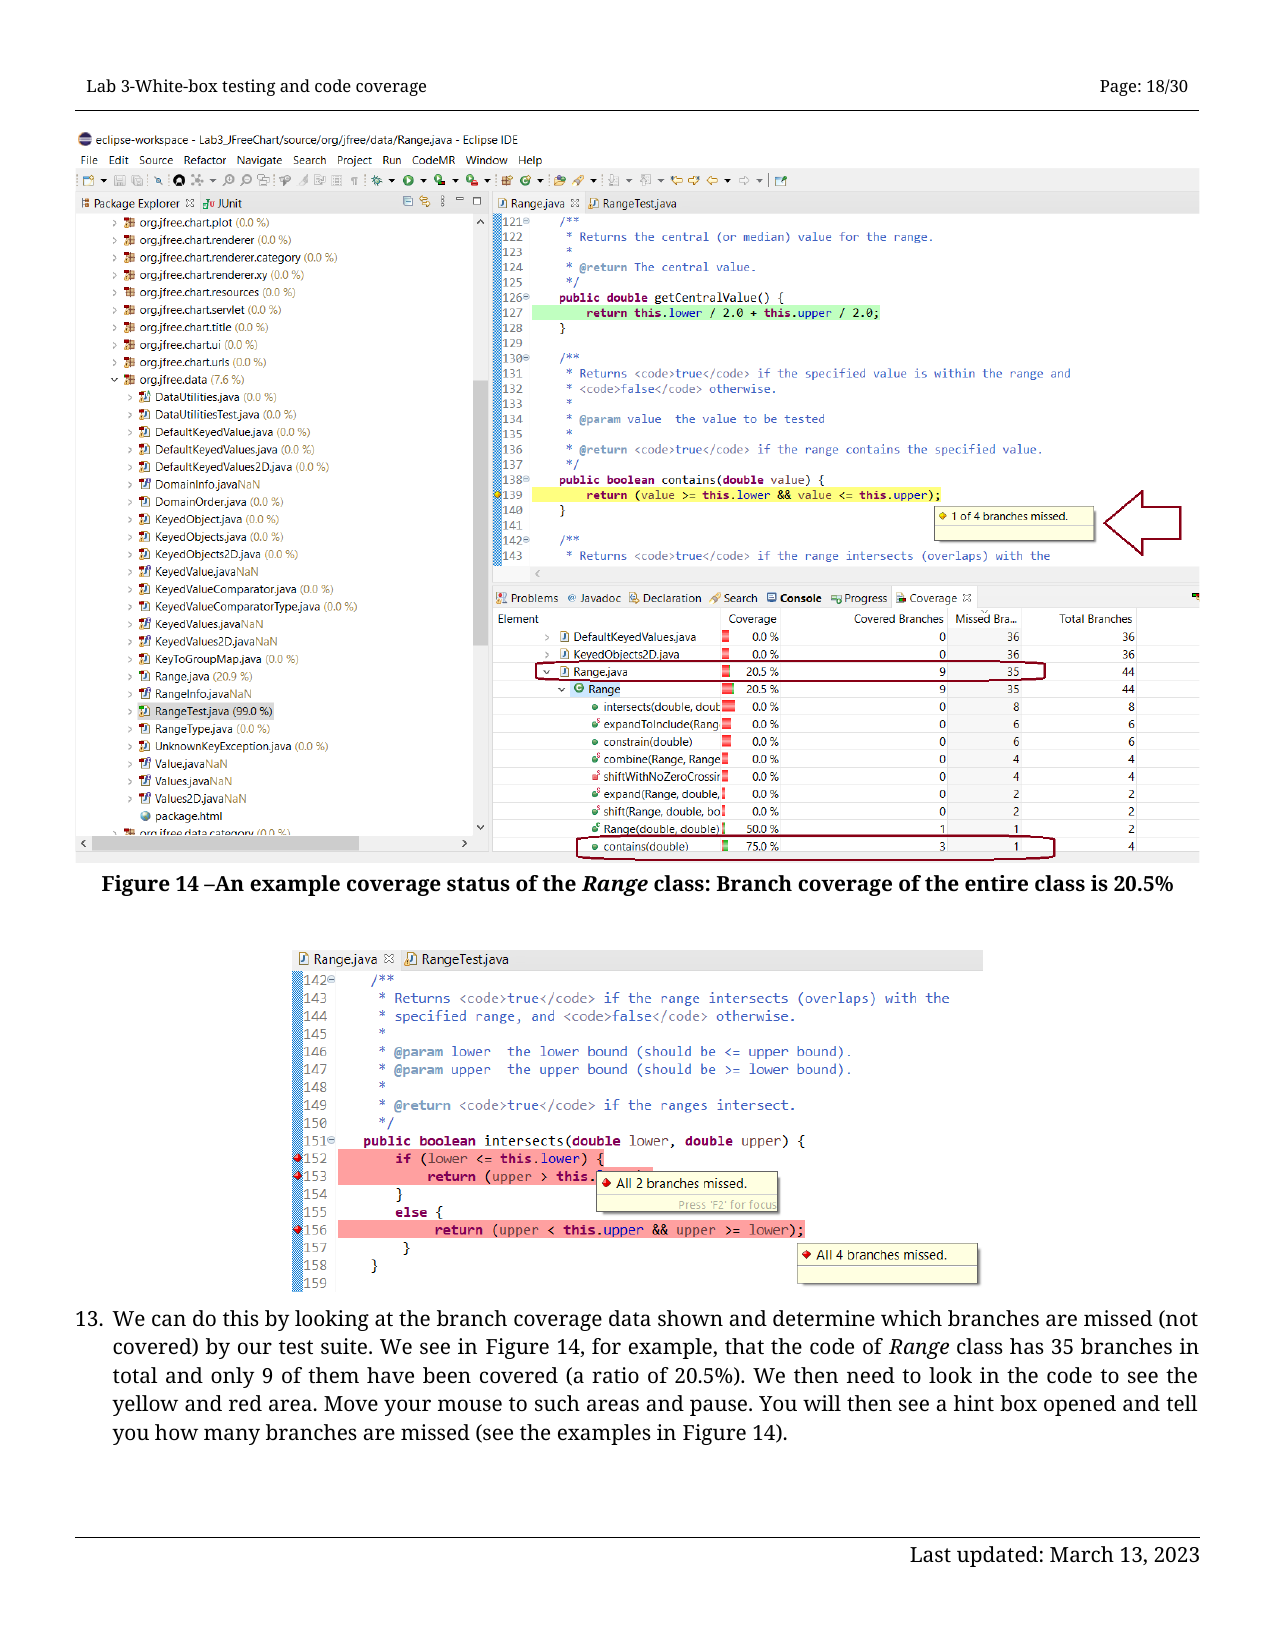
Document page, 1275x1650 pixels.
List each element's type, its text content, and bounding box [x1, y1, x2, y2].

list We can do this by looking at the branch coverage data shown and determine which branches are missed (not covered) by our test suite. We see in Figure 14, for example, that the code of Range class has 35 branches in total and only 9 of them have been covered (a ratio of 20.5%). We then need to look in the code to see the yellow and red area. Move your mouse to such areas and pause. You will then see a hint box opened and tell you how many branches are missed (see the examples in Figure 14). [75, 1304, 1200, 1446]
picture [75, 132, 1200, 863]
picture [292, 950, 983, 1292]
text Figure 14 –An example coverage status of the Range class: Branch coverage of the entire class is 20.5% [75, 869, 1200, 897]
